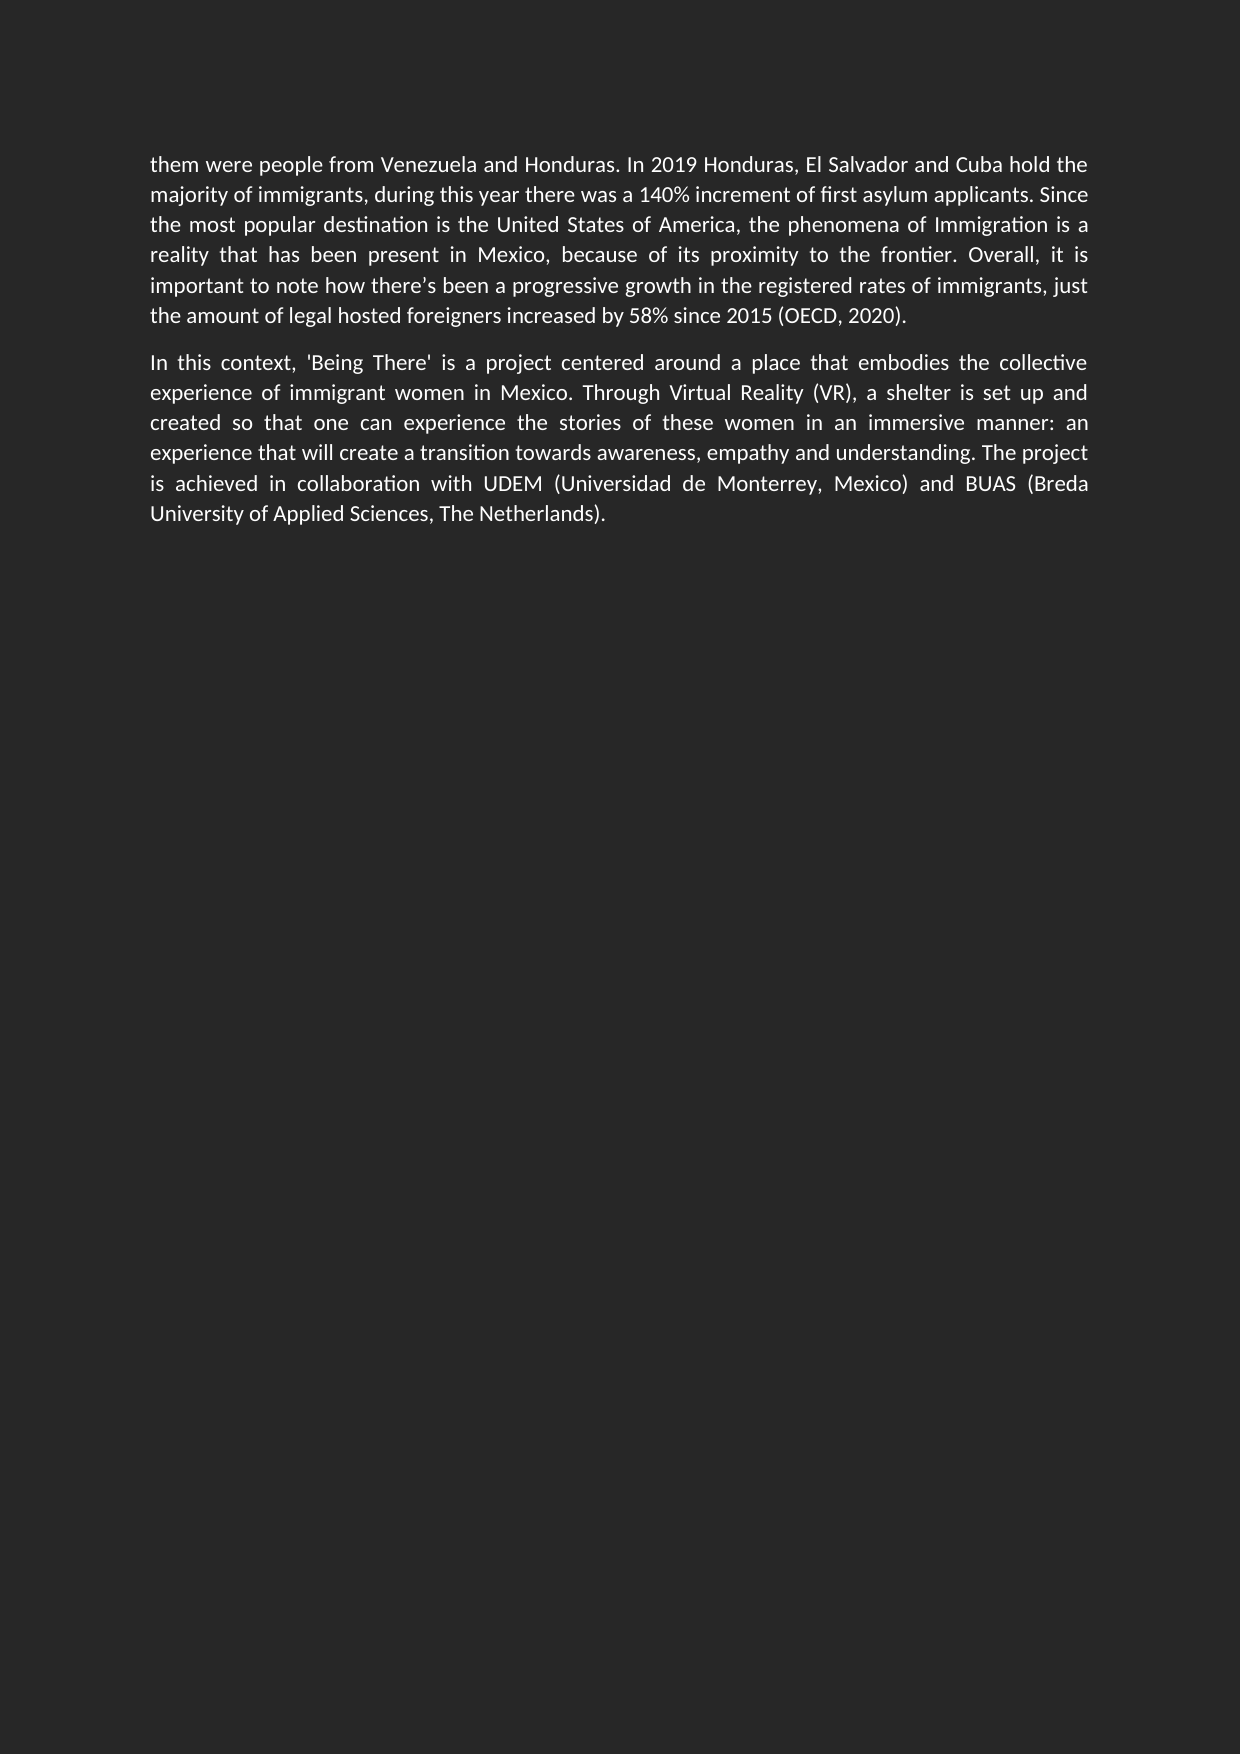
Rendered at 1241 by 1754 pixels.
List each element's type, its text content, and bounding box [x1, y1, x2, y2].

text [150, 150, 1090, 329]
text In this context, 'Being There' is a project centered around a place that embodies the collective experience of immigrant women in Mexico. Through Virtual Reality (VR), a shelter is set up and created so that one can experience the stories of these women in an immersive manner: an experience that will create a transition towards awareness, empathy and understanding. The project is achieved in collaboration with UDEM (Universidad de Monterrey, Mexico) and BUAS (Breda University of Applied Sciences, The Netherlands). [150, 348, 1090, 527]
